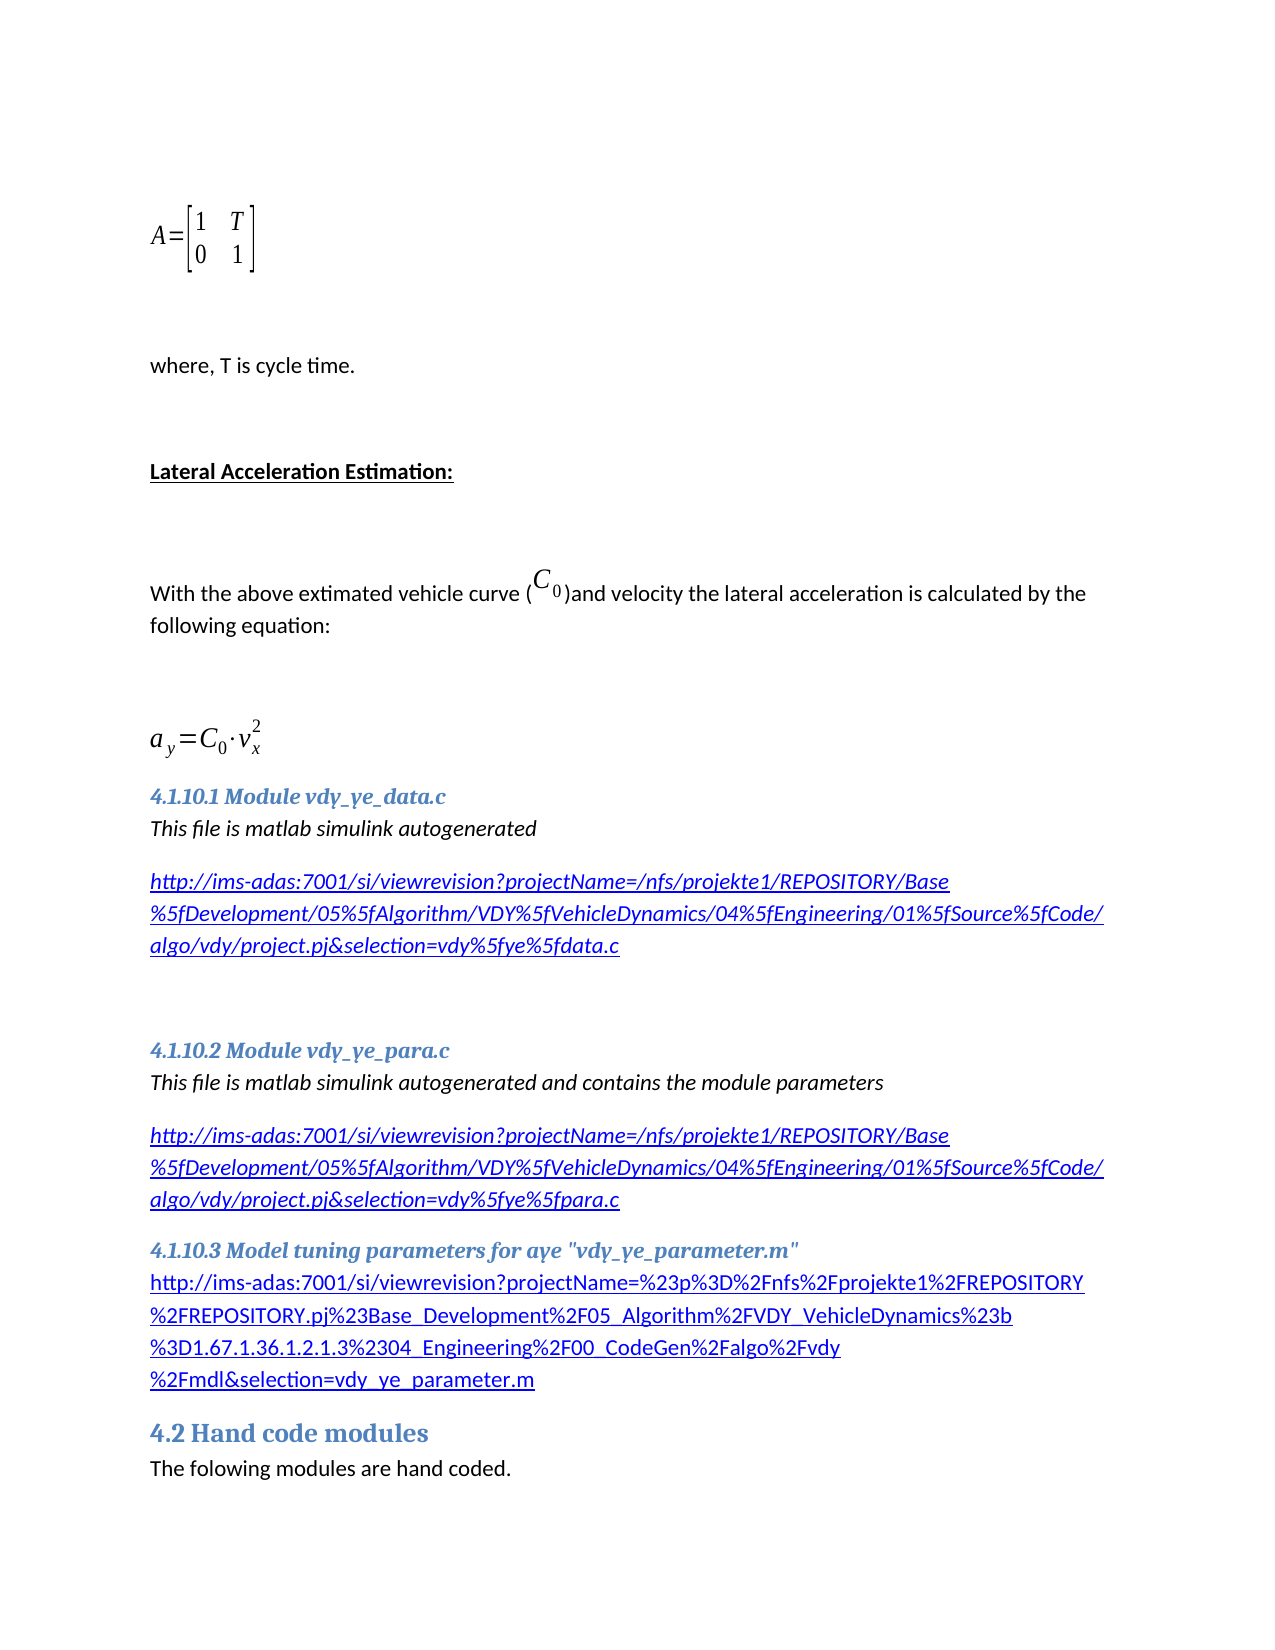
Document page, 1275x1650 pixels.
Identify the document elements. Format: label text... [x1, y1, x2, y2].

text http://ims-adas:7001/si/viewrevision?projectName=%23p%3D%2Fnfs%2Fprojekte1%2FREPOSITORY%2FREPOSITORY.pj%23Base_Development%2F05_Algorithm%2FVDY_VehicleDynamics%23b%3D1.67.1.36.1.2.1.3%2304_Engineering%2F00_CodeGen%2Falgo%2Fvdy%2Fmdl&selection=vdy_ye_parameter.m [150, 1268, 1125, 1393]
text where, T is cycle time. [150, 351, 1125, 379]
text Lateral Acceleration Estimation: [150, 457, 1125, 485]
text http://ims-adas:7001/si/viewrevision?projectName=/nfs/projekte1/REPOSITORY/Base%5fDevelopment/05%5fAlgorithm/VDY%5fVehicleDynamics/04%5fEngineering/01%5fSource%5fCode/algo/vdy/project.pj&selection=vdy%5fye%5fdata.c [150, 867, 1125, 960]
text This file is matlab simulink autogenerated and contains the module parameters [150, 1068, 1125, 1096]
text http://ims-adas:7001/si/viewrevision?projectName=/nfs/projekte1/REPOSITORY/Base%5fDevelopment/05%5fAlgorithm/VDY%5fVehicleDynamics/04%5fEngineering/01%5fSource%5fCode/algo/vdy/project.pj&selection=vdy%5fye%5fpara.c [150, 1121, 1125, 1213]
subtitle 4.1.10.2 Module vdy_ye_para.c [150, 1038, 1125, 1064]
text With the above extimated vehicle curve ()and velocity the lateral acceleration is calculated by the following equation: [150, 563, 1125, 639]
subtitle 4.1.10.3 Model tuning parameters for aye "vdy_ye_parameter.m" [150, 1238, 1125, 1265]
text This file is matlab simulink autogenerated [150, 814, 1125, 842]
subtitle 4.1.10.1 Module vdy_ye_data.c [150, 784, 1125, 810]
text The folowing modules are hand coded. [150, 1454, 1125, 1482]
subtitle 4.2 Hand code modules [150, 1418, 1125, 1449]
